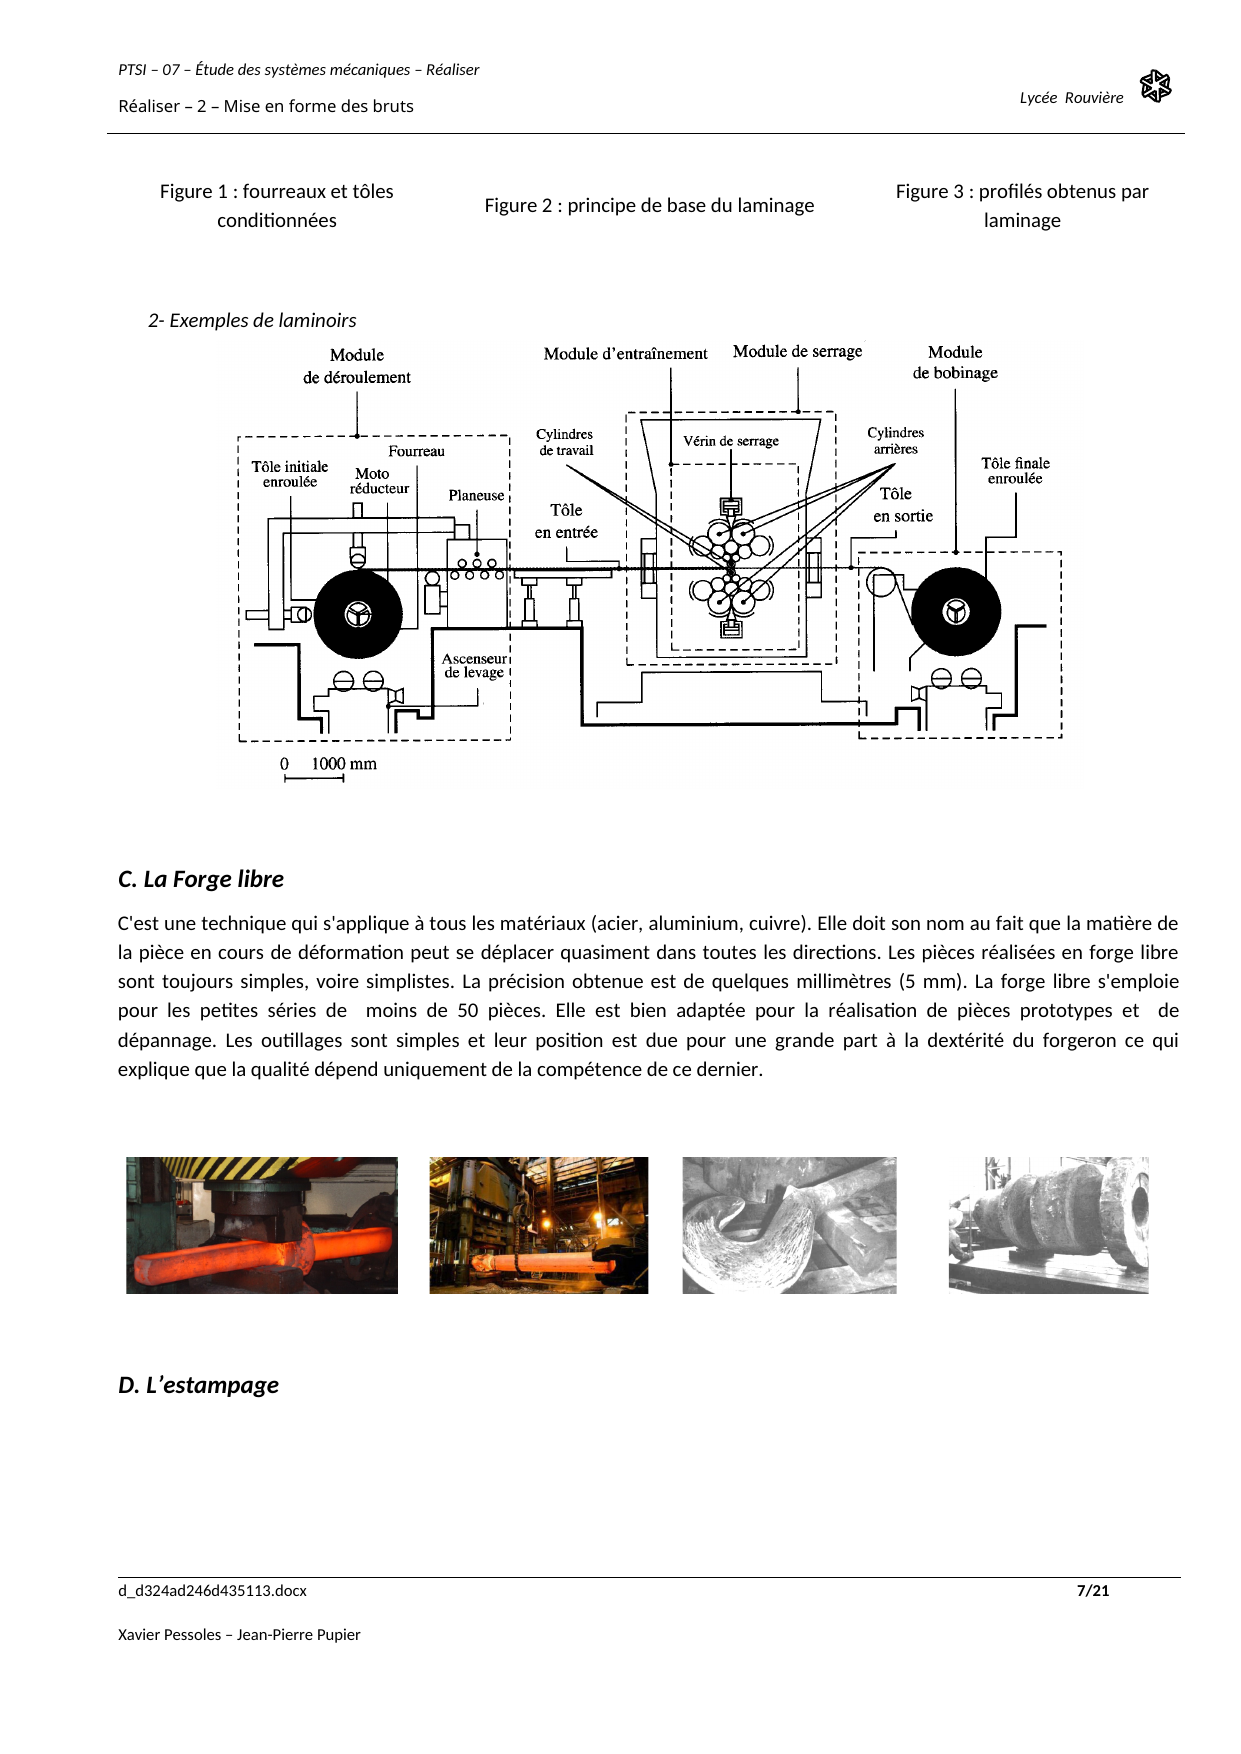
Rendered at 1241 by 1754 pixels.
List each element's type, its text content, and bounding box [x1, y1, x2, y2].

subtitle La Forge libre [118, 863, 1181, 893]
table_header [111, 1156, 413, 1319]
picture [429, 1157, 649, 1294]
text C'est une technique qui s'applique à tous les matériaux (acier, aluminium, cuivre). Elle doit son nom au fait que la matière de la pièce en cours de déformation peut se déplacer quasiment dans toutes les directions. Les pièces réalisées en forge libre sont toujours simples, voire simplistes. La précision obtenue est de quelques millimètres (5 mm). La forge libre s'emploie pour les petites séries de moins de 50 pièces. Elle est bien adaptée pour la réalisation de pièces prototypes et de dépannage. Les outillages sont simples et leur position est due pour une grande part à la dextérité du forgeron ce qui explique que la qualité dépend uniquement de la compétence de ce dernier. [118, 910, 1181, 1081]
table_cell Figure 2 : principe de base du laminage [443, 178, 856, 257]
table_header [664, 1156, 915, 1319]
table_header [915, 1156, 1183, 1319]
subtitle L’estampage [118, 1369, 1181, 1400]
table_cell Figure 1 : fourreaux et tôles conditionnées [111, 178, 443, 257]
table_header [414, 1156, 664, 1319]
table_cell Figure 3 : profilés obtenus par laminage [856, 178, 1188, 257]
picture [215, 340, 1084, 789]
picture [126, 1157, 398, 1294]
subtitle Exemples de laminoirs [124, 307, 1181, 332]
